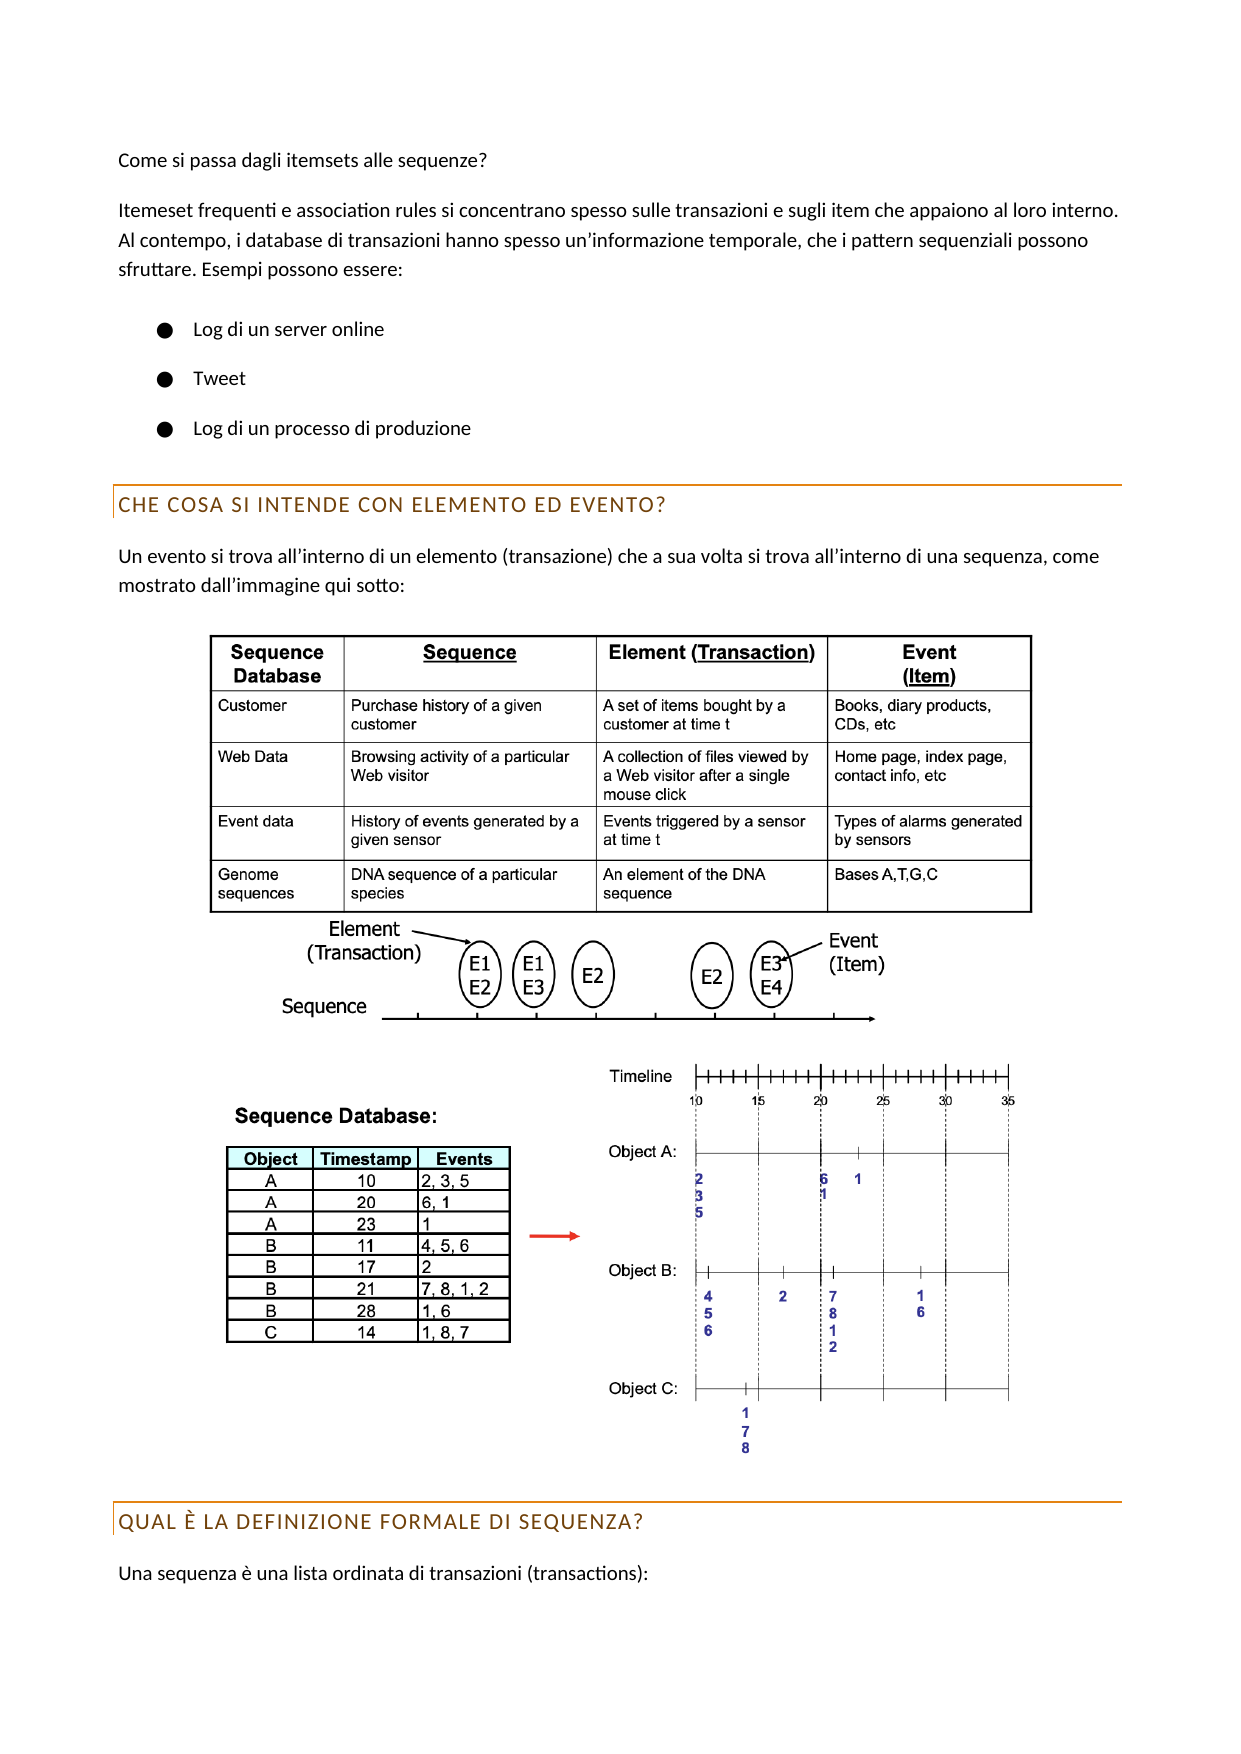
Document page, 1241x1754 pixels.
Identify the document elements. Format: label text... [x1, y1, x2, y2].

text Una sequenza è una lista ordinata di transazioni (transactions): [118, 1560, 1122, 1585]
list Log di un processo di produzione [156, 404, 1122, 447]
text Un evento si trova all’interno di un elemento (transazione) che a sua volta si trova all’interno di una sequenza, come mostrato dall’immagine qui sotto: [118, 543, 1122, 598]
picture [189, 622, 1051, 1027]
subtitle Che cosa si intende con elemento ed evento? [114, 486, 1122, 518]
text Itemeset frequenti e association rules si concentrano spesso sulle transazioni e sugli item che appaiono al loro interno. Al contempo, i database di transazioni hanno spesso un’informazione temporale, che i pattern sequenziali possono sfruttare. Esempi possono essere: [118, 198, 1122, 281]
subtitle Qual è la definizione formale di sequenza? [114, 1503, 1122, 1535]
picture [118, 1050, 1123, 1467]
list Tweet [156, 355, 1122, 398]
text Come si passa dagli itemsets alle sequenze? [118, 148, 1122, 173]
list Log di un server online [156, 306, 1122, 349]
